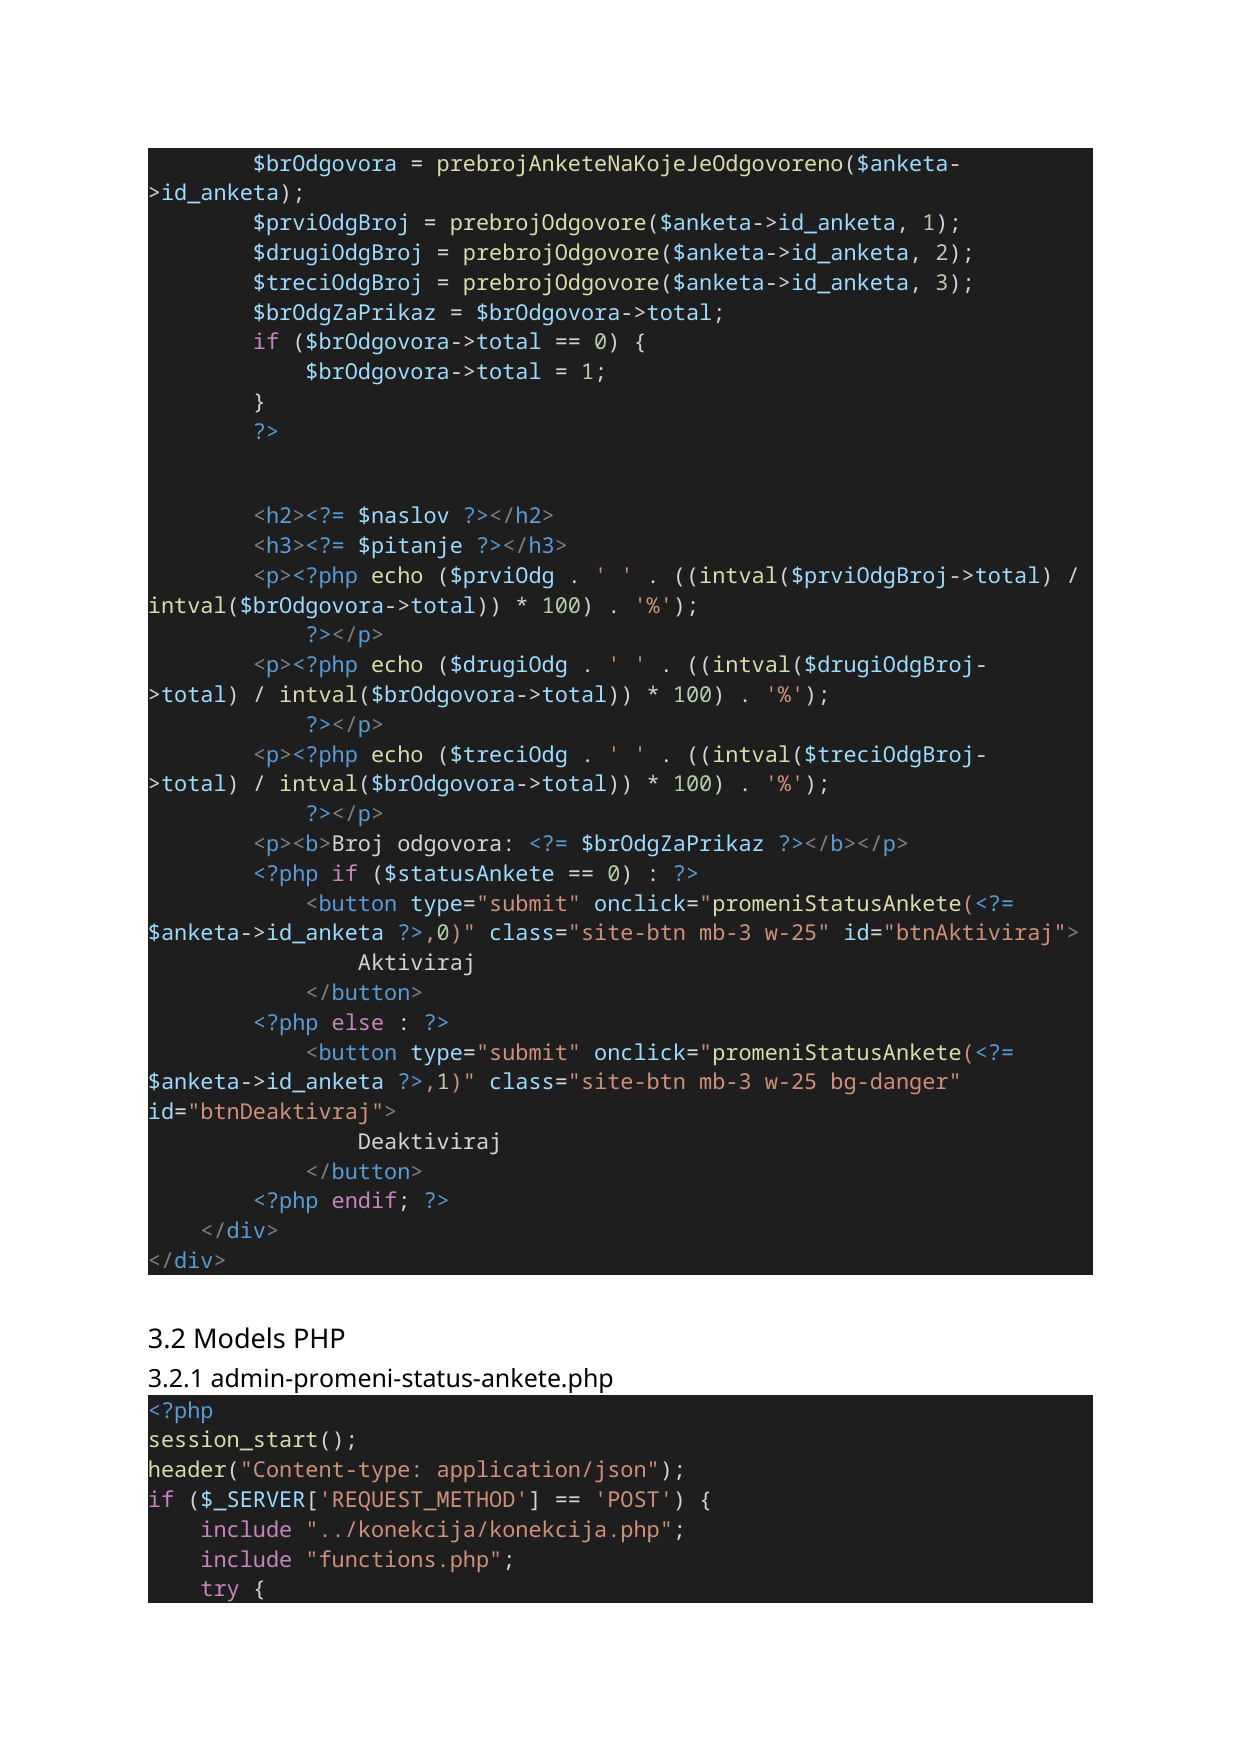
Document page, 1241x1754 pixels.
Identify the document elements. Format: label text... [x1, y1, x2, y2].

text ?></p> [148, 798, 1093, 828]
text </div> [148, 1215, 1093, 1245]
text <?php [148, 1395, 1093, 1424]
text ?></p> [148, 619, 1093, 649]
text <h3><?= $pitanje ?></h3> [148, 530, 1093, 560]
text <p><?php echo ($drugiOdg . ' ' . ((intval($drugiOdgBroj->total) / intval($brOdgovora->total)) * 100) . '%'); [148, 649, 1093, 709]
text <p><?php echo ($treciOdg . ' ' . ((intval($treciOdgBroj->total) / intval($brOdgovora->total)) * 100) . '%'); [148, 739, 1093, 798]
text session_start(); [148, 1424, 1093, 1454]
subtitle 3.2 Models PHP [148, 1319, 1093, 1356]
text try { [148, 1573, 1093, 1603]
text <h2><?= $naslov ?></h2> [148, 500, 1093, 530]
text </div> [148, 1245, 1093, 1275]
text <button type="submit" onclick="promeniStatusAnkete(<?= $anketa->id_anketa ?>,1)" class="site-btn mb-3 w-25 bg-danger" id="btnDeaktivraj"> [148, 1037, 1093, 1126]
text <?php if ($statusAnkete == 0) : ?> [148, 858, 1093, 888]
text </button> [148, 977, 1093, 1007]
text $prviOdgBroj = prebrojOdgovore($anketa->id_anketa, 1); [148, 207, 1093, 237]
text if ($brOdgovora->total == 0) { [148, 326, 1093, 356]
text Deaktiviraj [148, 1126, 1093, 1156]
text <?php else : ?> [148, 1007, 1093, 1037]
text </button> [148, 1156, 1093, 1186]
text include "functions.php"; [148, 1544, 1093, 1573]
text include "../konekcija/konekcija.php"; [148, 1514, 1093, 1544]
text if ($_SERVER['REQUEST_METHOD'] == 'POST') { [148, 1484, 1093, 1514]
text <?php endif; ?> [148, 1186, 1093, 1215]
text <p><b>Broj odgovora: <?= $brOdgZaPrikaz ?></b></p> [148, 828, 1093, 858]
text $brOdgovora->total = 1; [148, 356, 1093, 386]
text $brOdgovora = prebrojAnketeNaKojeJeOdgovoreno($anketa->id_anketa); [148, 148, 1093, 207]
text Aktiviraj [148, 947, 1093, 977]
text <button type="submit" onclick="promeniStatusAnkete(<?= $anketa->id_anketa ?>,0)" class="site-btn mb-3 w-25" id="btnAktiviraj"> [148, 888, 1093, 947]
text ?></p> [148, 709, 1093, 739]
text $brOdgZaPrikaz = $brOdgovora->total; [148, 297, 1093, 326]
text $drugiOdgBroj = prebrojOdgovore($anketa->id_anketa, 2); [148, 237, 1093, 267]
text ?> [148, 416, 1093, 446]
subtitle 3.2.1 admin-promeni-status-ankete.php [148, 1361, 1093, 1395]
text } [148, 386, 1093, 416]
text $treciOdgBroj = prebrojOdgovore($anketa->id_anketa, 3); [148, 267, 1093, 297]
text <p><?php echo ($prviOdg . ' ' . ((intval($prviOdgBroj->total) / intval($brOdgovora->total)) * 100) . '%'); [148, 560, 1093, 619]
text header("Content-type: application/json"); [148, 1454, 1093, 1484]
